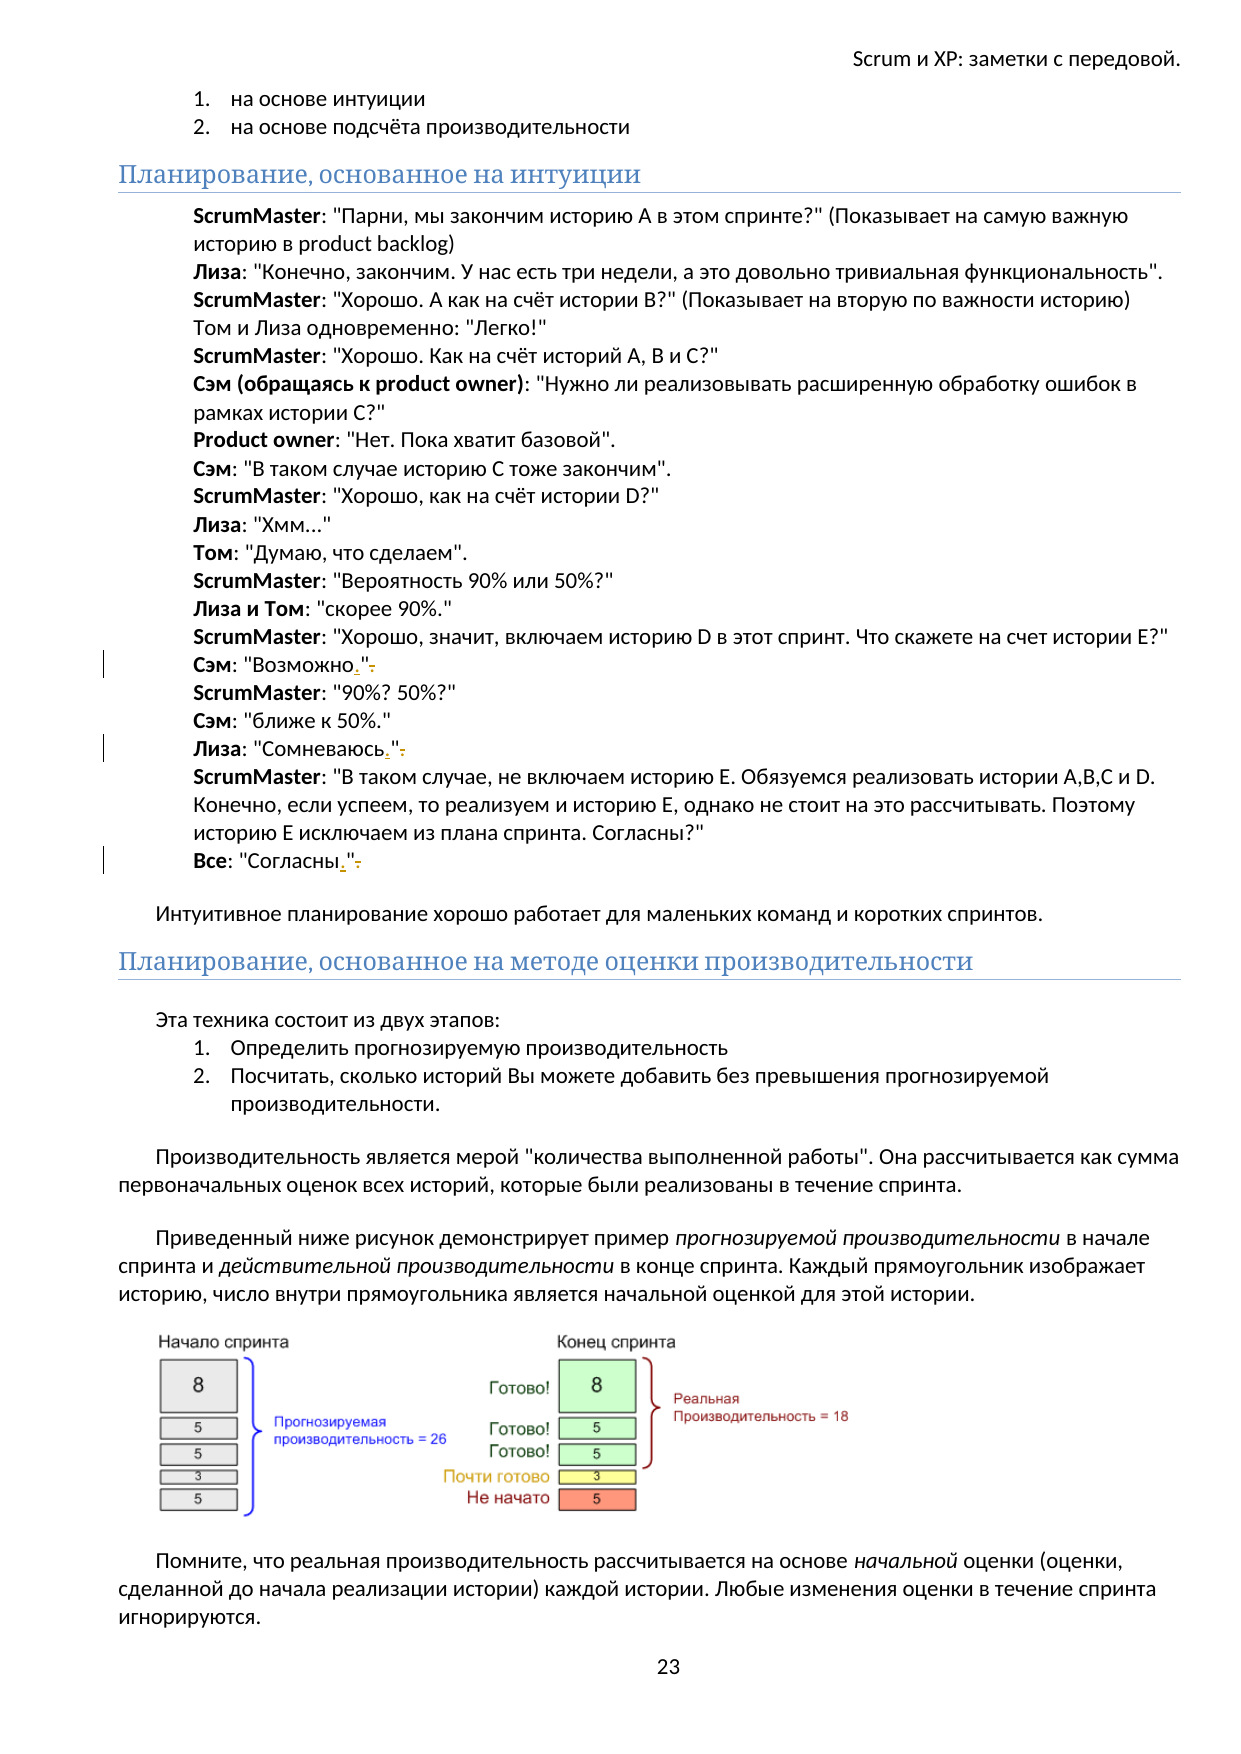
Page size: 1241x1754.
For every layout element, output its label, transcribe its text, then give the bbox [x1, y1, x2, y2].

list ScrumMaster: "Хорошо. А как на счёт истории B?" (Показывает на вторую по важности историю) [156, 286, 1181, 313]
list Сэм: "ближе к 50%." [156, 706, 1181, 734]
list Посчитать, сколько историй Вы можете добавить без превышения прогнозируемой производительности. [193, 1061, 1181, 1117]
list Лиза: "Хмм..." [156, 510, 1181, 538]
list Сэм: "Возможно" [156, 650, 1181, 678]
list Том и Лиза одновременно: "Легко!" [156, 313, 1181, 342]
text Интуитивное планирование хорошо работает для маленьких команд и коротких спринтов. [118, 899, 1181, 927]
list Лиза: "Сомневаюсь" [156, 734, 1181, 762]
list ScrumMaster: "Хорошо, как на счёт истории D?" [156, 482, 1181, 510]
subtitle Планирование, основанное на методе оценки производительности [118, 948, 1181, 979]
text Помните, что реальная производительность рассчитывается на основе начальной оценки (оценки, сделанной до начала реализации истории) каждой истории. Любые изменения оценки в течение спринта игнорируются. [118, 1546, 1181, 1630]
list ScrumMaster: "В таком случае, не включаем историю E. Обязуемся реализовать истории A,B,C и D. Конечно, если успеем, то реализуем и историю E, однако не стоит на это рассчитывать. Поэтому историю E исключаем из плана спринта. Согласны?" [156, 762, 1181, 846]
list Определить прогнозируемую производительность [193, 1033, 1181, 1061]
picture [155, 1331, 850, 1521]
list ScrumMaster: "90%? 50%?" [156, 678, 1181, 706]
list Лиза: "Конечно, закончим. У нас есть три недели, а это довольно тривиальная функциональность". [156, 257, 1181, 286]
list Сэм: "В таком случае историю С тоже закончим". [156, 454, 1181, 482]
list на основе подсчёта производительности [193, 112, 1181, 140]
list ScrumMaster: "Хорошо. Как на счёт историй A, B и C?" [156, 342, 1181, 369]
list ScrumMaster: "Вероятность 90% или 50%?" [156, 566, 1181, 594]
list ScrumMaster: "Хорошо, значит, включаем историю D в этот спринт. Что скажете на счет истории E?" [156, 622, 1181, 650]
text Производительность является мерой "количества выполненной работы". Она рассчитывается как сумма первоначальных оценок всех историй, которые были реализованы в течение спринта. [118, 1142, 1181, 1198]
list Product owner: "Нет. Пока хватит базовой". [156, 426, 1181, 454]
text Приведенный ниже рисунок демонстрирует пример прогнозируемой производительности в начале спринта и действительной производительности в конце спринта. Каждый прямоугольник изображает историю, число внутри прямоугольника является начальной оценкой для этой истории. [118, 1223, 1181, 1307]
text Эта техника состоит из двух этапов: [118, 1005, 1181, 1033]
subtitle Планирование, основанное на интуиции [118, 161, 1181, 192]
list ScrumMaster: "Парни, мы закончим историю А в этом спринте?" (Показывает на самую важную историю в product backlog) [156, 201, 1181, 257]
list Лиза и Том: "скорее 90%." [156, 594, 1181, 622]
list Сэм (обращаясь к product owner): "Нужно ли реализовывать расширенную обработку ошибок в рамках истории C?" [156, 369, 1181, 426]
list на основе интуиции [193, 84, 1181, 112]
list Все: "Согласны" [156, 846, 1181, 874]
list Том: "Думаю, что сделаем". [156, 538, 1181, 566]
